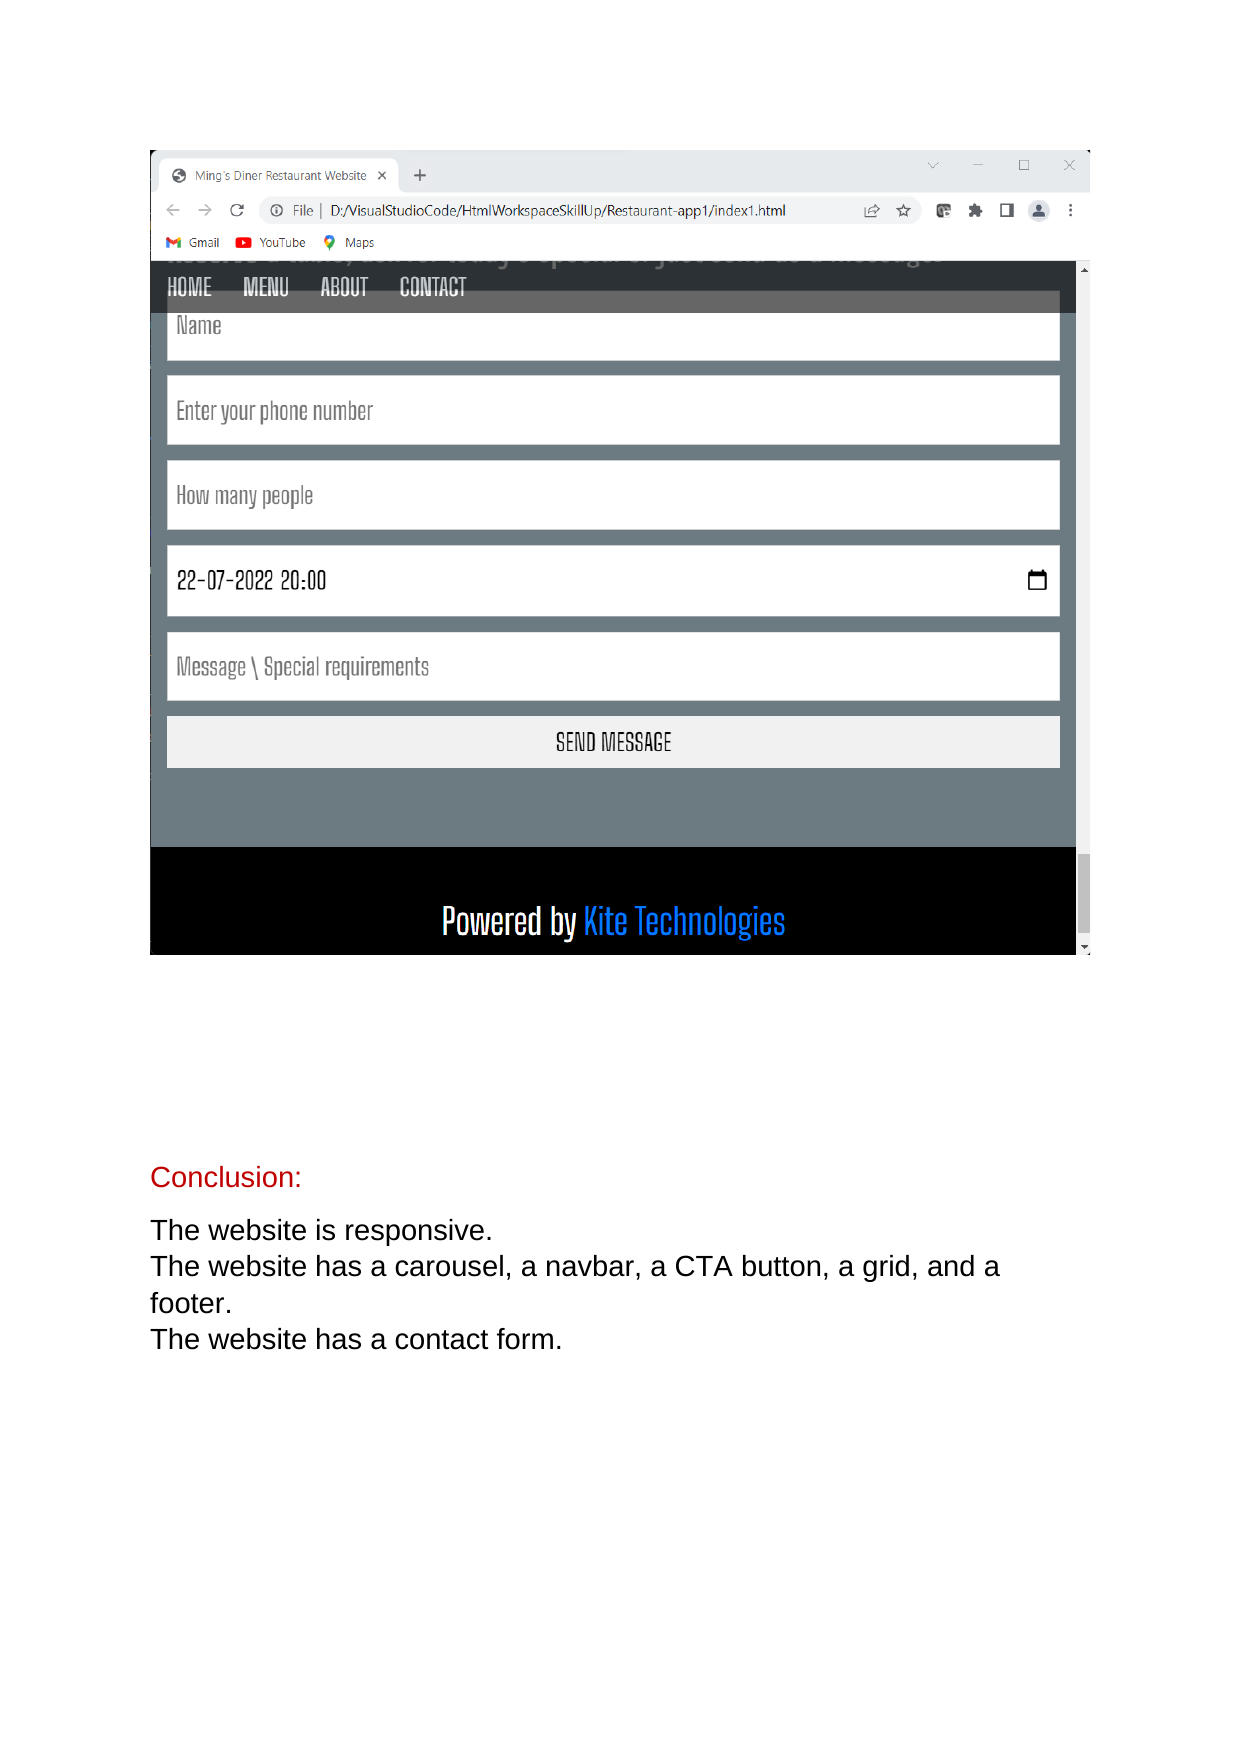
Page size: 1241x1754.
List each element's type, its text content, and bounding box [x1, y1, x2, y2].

text The website is responsive. The website has a carousel, a navbar, a CTA button, a grid, and a footer. The website has a contact form. [150, 1213, 1090, 1355]
picture [150, 150, 1091, 955]
text Conclusion: [150, 1161, 1090, 1194]
